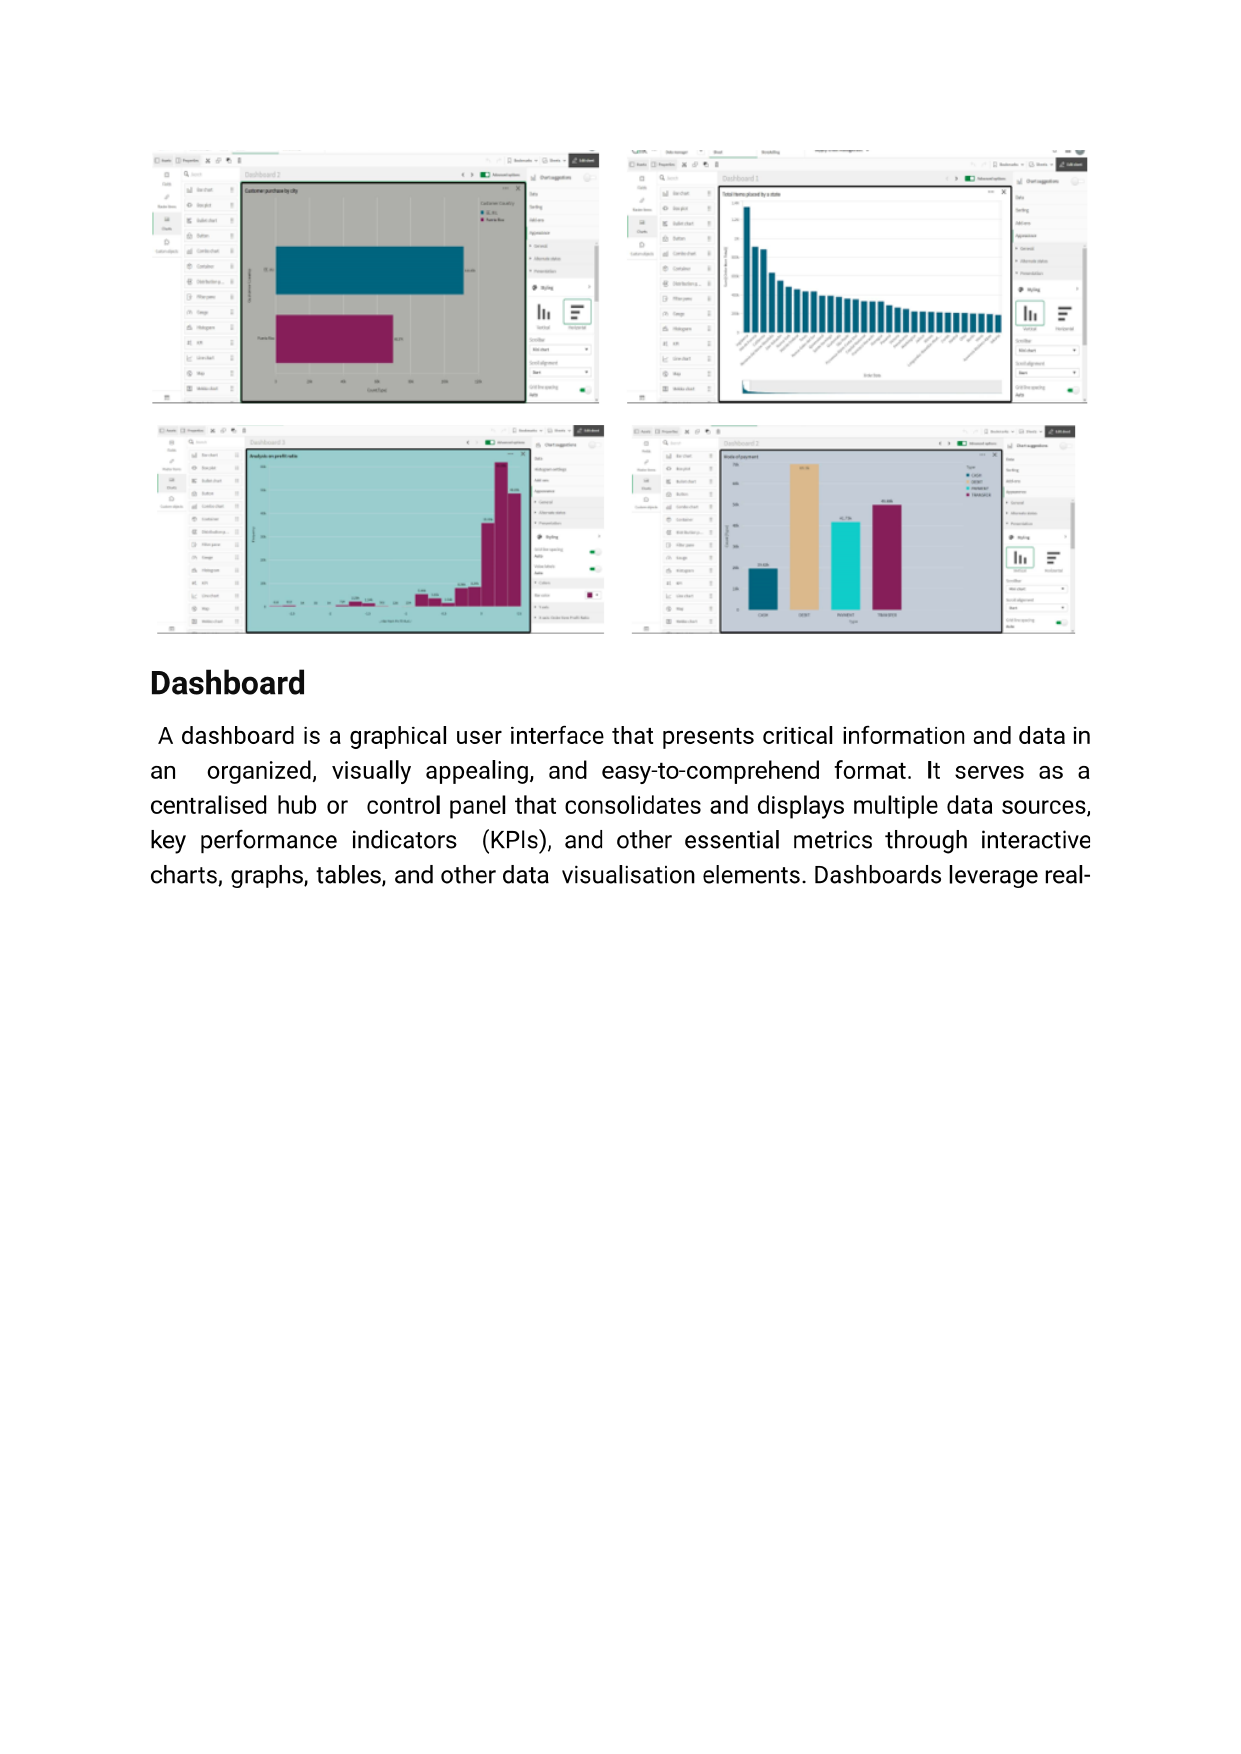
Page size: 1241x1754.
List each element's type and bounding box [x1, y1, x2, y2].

picture [150, 150, 1091, 406]
picture [150, 425, 1091, 651]
picture [150, 669, 1091, 888]
